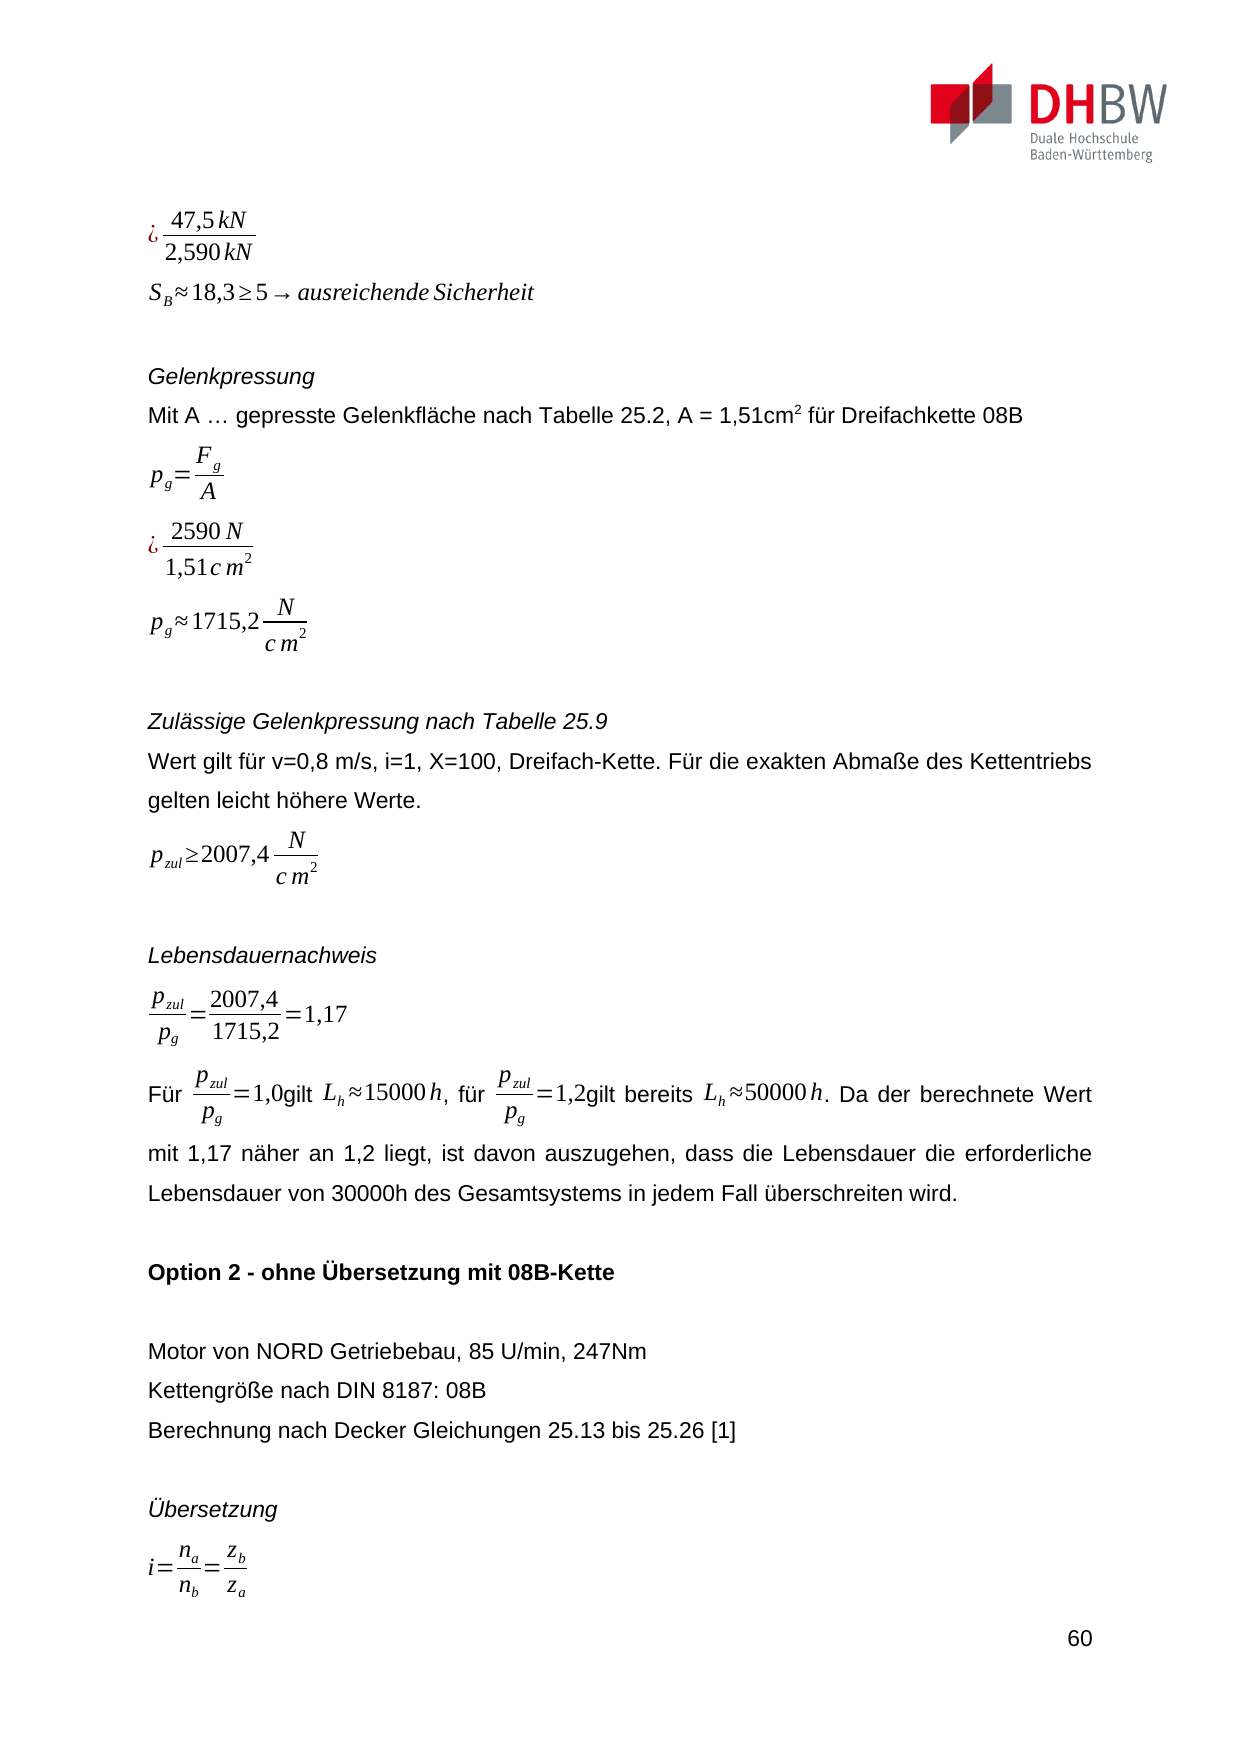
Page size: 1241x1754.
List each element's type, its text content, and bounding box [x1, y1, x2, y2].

text Gelenkpressung [148, 363, 1092, 389]
text Mit A … gepresste Gelenkfläche nach Tabelle 25.2, A = 1,51cm2 für Dreifachkette 08B [148, 402, 1092, 429]
text Berechnung nach Decker Gleichungen 25.13 bis 25.26 [1] [148, 1417, 1092, 1443]
text Motor von NORD Getriebebau, 85 U/min, 247Nm [148, 1338, 1092, 1364]
text Lebensdauernachweis [148, 942, 1092, 968]
text Für gilt , für gilt bereits . Da der berechnete Wert mit 1,17 näher an 1,2 liegt, ist davon auszugehen, dass die Lebensdauer die erforderliche Lebensdauer von 30000h des Gesamtsystems in jedem Fall überschreiten wird. [148, 1061, 1092, 1206]
text Zulässige Gelenkpressung nach Tabelle 25.9 [148, 708, 1092, 735]
picture [930, 63, 1167, 163]
text Übersetzung [148, 1496, 1092, 1522]
text Wert gilt für v=0,8 m/s, i=1, X=100, Dreifach-Kette. Für die exakten Abmaße des Kettentriebs gelten leicht höhere Werte. [148, 748, 1092, 814]
text Kettengröße nach DIN 8187: 08B [148, 1377, 1092, 1403]
text Option 2 - ohne Übersetzung mit 08B-Kette [148, 1259, 1092, 1285]
